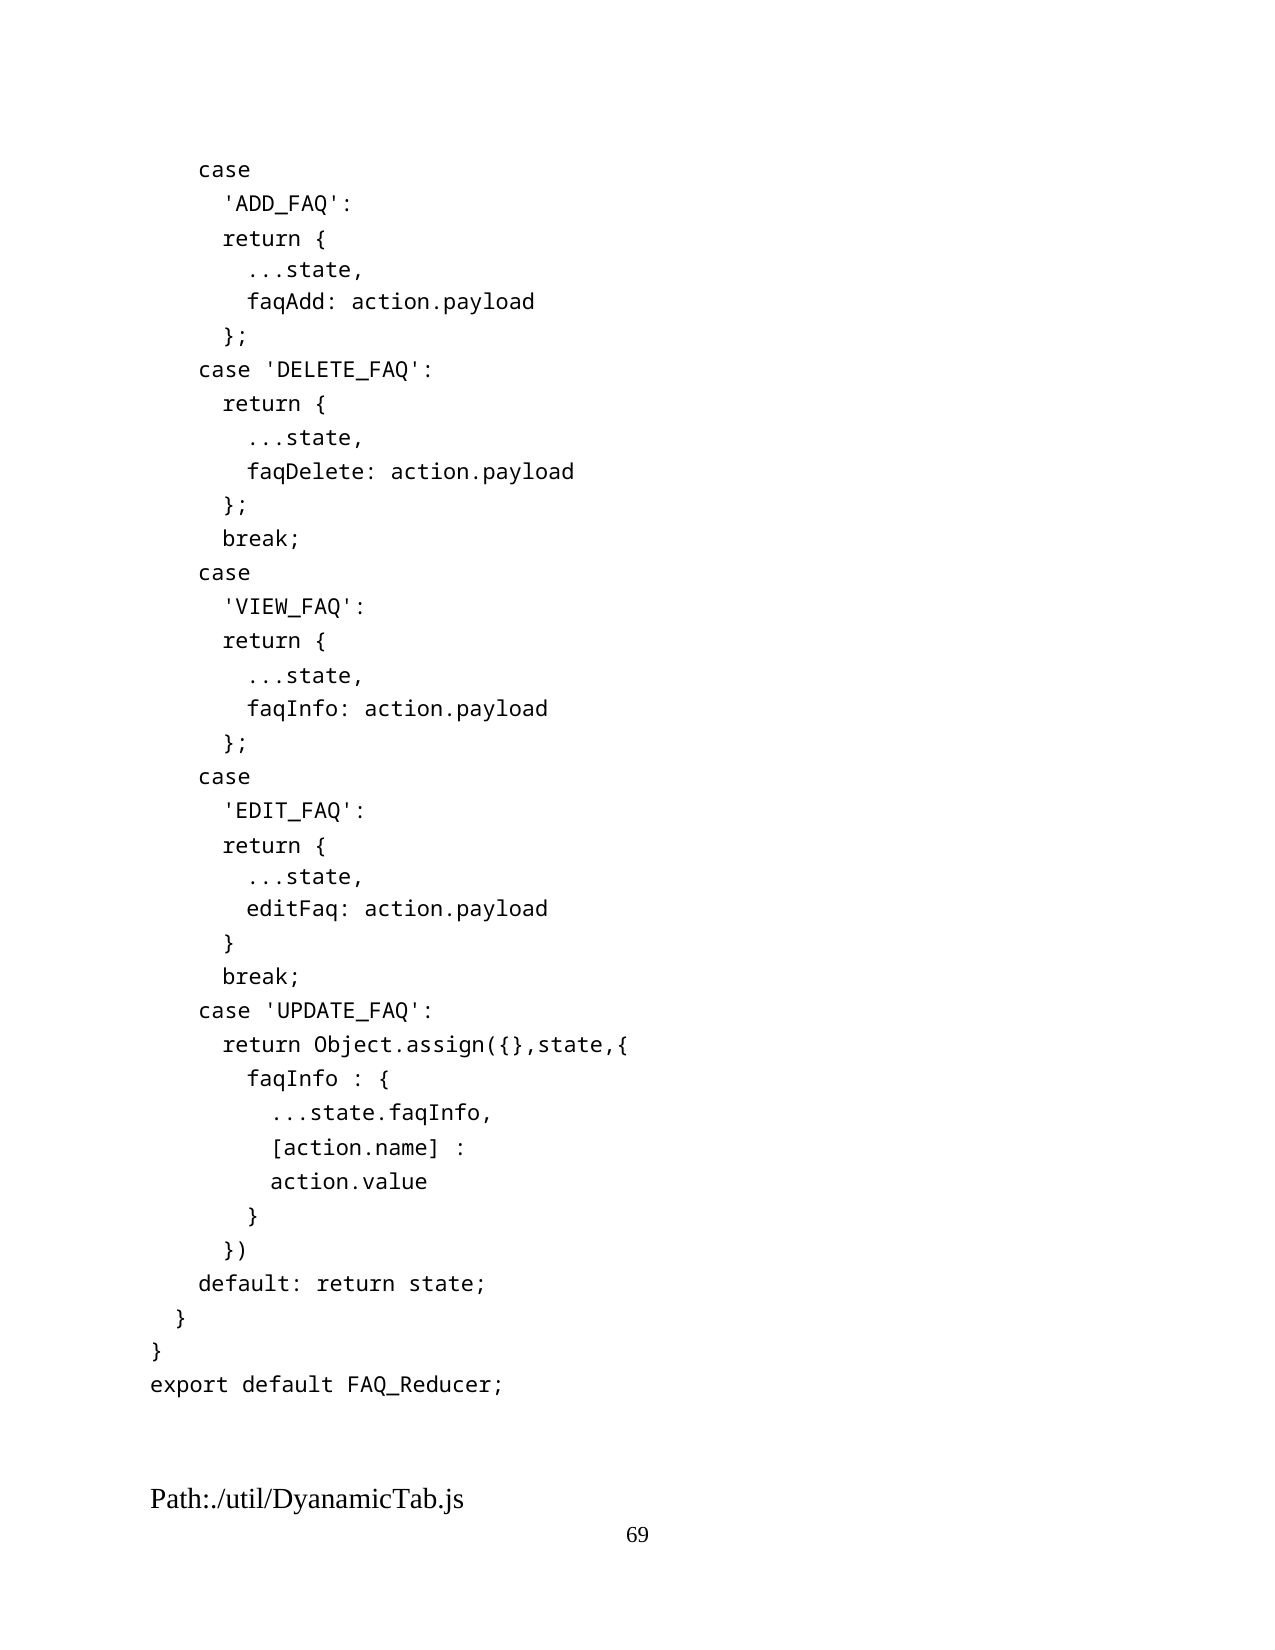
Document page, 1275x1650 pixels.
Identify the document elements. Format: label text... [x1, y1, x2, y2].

text ...state, [246, 660, 1189, 689]
text default: return state; [198, 1268, 1189, 1298]
text break; [222, 961, 1189, 991]
text case 'EDIT_FAQ': return { [198, 761, 391, 859]
text ...state, [246, 864, 1189, 889]
text } [222, 927, 1189, 957]
text }; [222, 489, 1189, 519]
text editFaq: action.payload [246, 893, 1189, 923]
text ...state, [246, 257, 1189, 282]
text }; [222, 320, 1189, 350]
text Path:./util/DyanamicTab.js [150, 1481, 1189, 1515]
text faqAdd: action.payload [246, 286, 1189, 316]
text export default FAQ_Reducer; [150, 1369, 1189, 1399]
text return Object.assign({},state,{ faqInfo : { [222, 1029, 643, 1093]
text } [174, 1302, 1189, 1331]
text faqInfo: action.payload [246, 693, 1189, 723]
text ...state, [246, 422, 1189, 451]
text }; [222, 727, 1189, 757]
text }) [222, 1234, 1189, 1264]
text } [150, 1336, 1189, 1365]
text faqDelete: action.payload [246, 456, 1189, 485]
text case 'UPDATE_FAQ': [198, 995, 1189, 1025]
text ...state.faqInfo, [action.name] : action.value [270, 1097, 607, 1195]
text break; [222, 523, 1189, 553]
text } [246, 1200, 1189, 1230]
text case 'VIEW_FAQ': return { [198, 557, 391, 655]
text case 'DELETE_FAQ': [198, 354, 1189, 384]
text case 'ADD_FAQ': return { [198, 154, 380, 252]
text return { [222, 388, 1189, 417]
